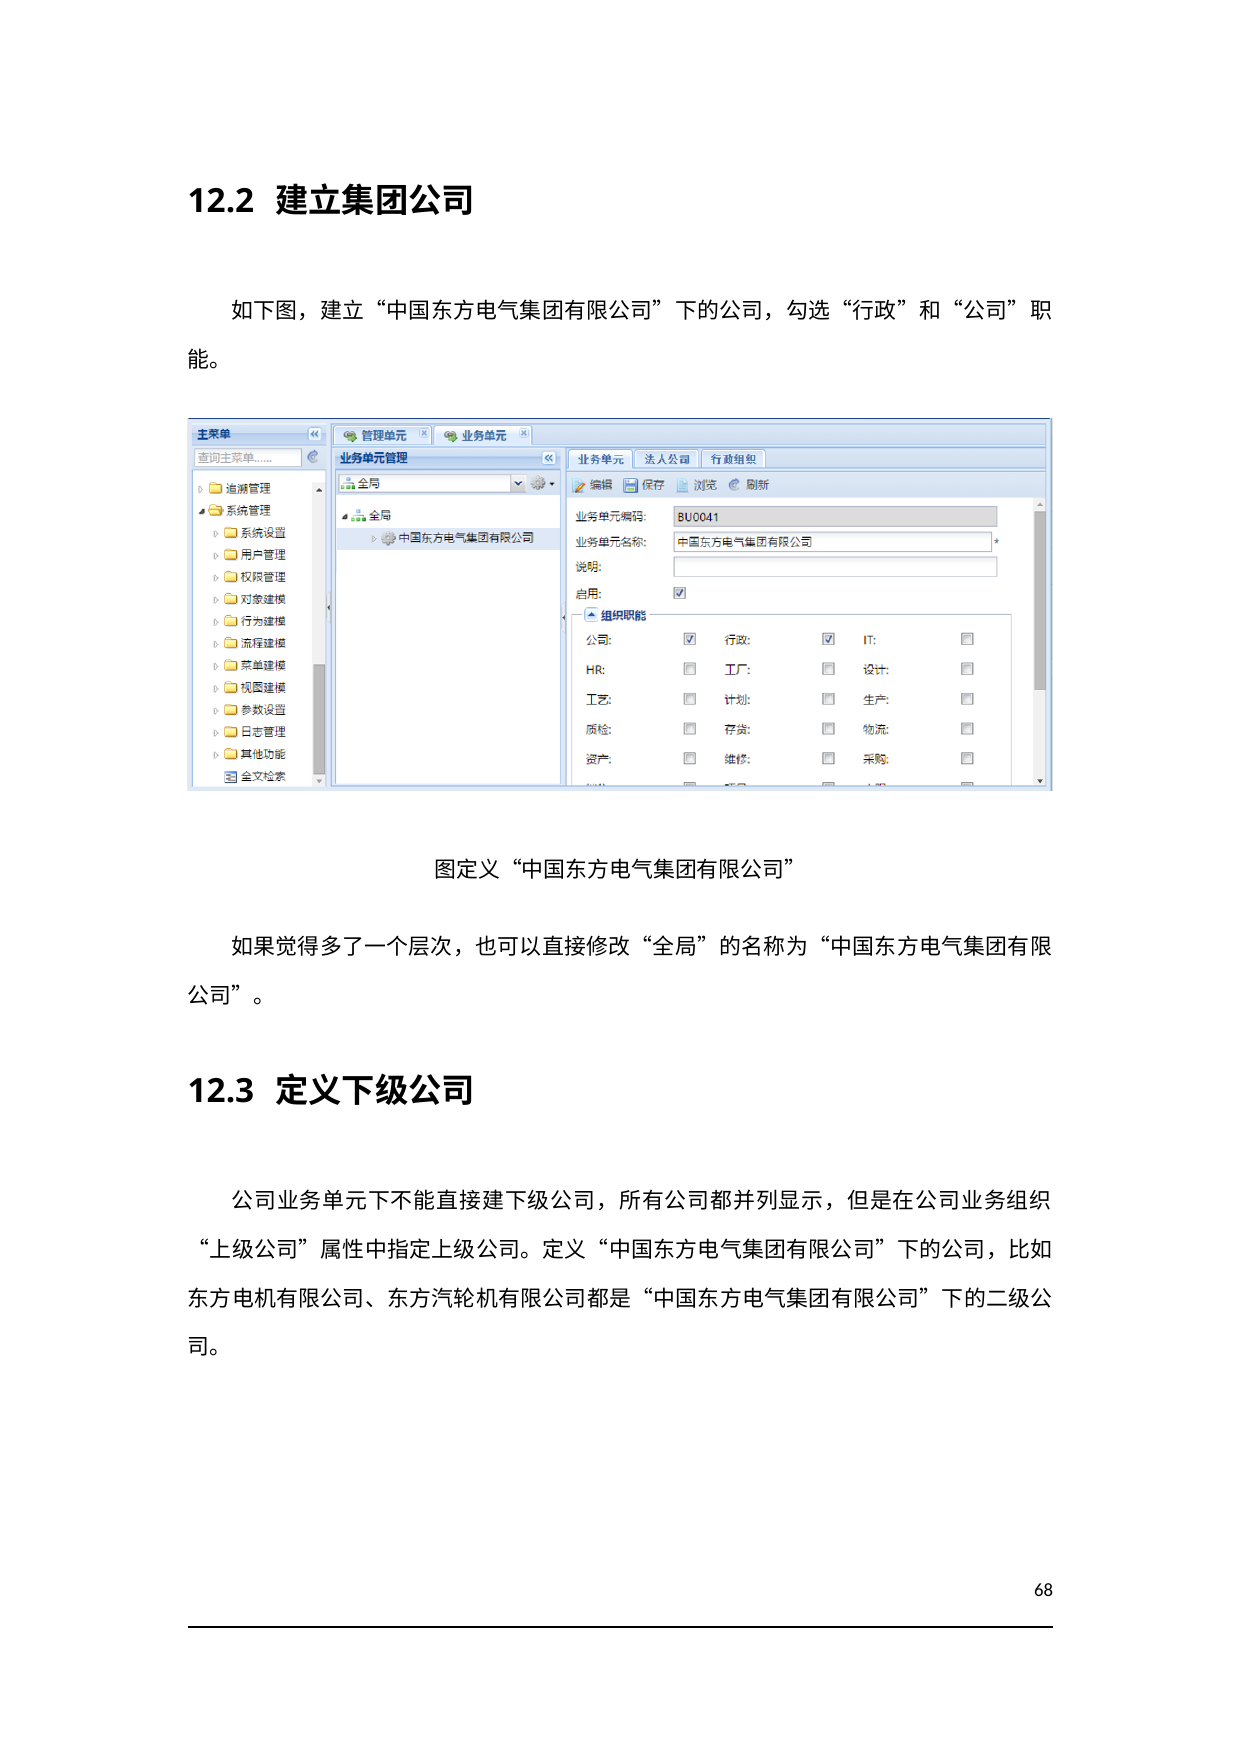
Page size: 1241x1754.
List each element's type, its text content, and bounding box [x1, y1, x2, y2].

text 图定义“中国东方电气集团有限公司” [187, 851, 1053, 884]
text 如下图，建立“中国东方电气集团有限公司”下的公司，勾选“行政”和“公司”职能。 [187, 293, 1053, 374]
text 公司业务单元下不能直接建下级公司，所有公司都并列显示，但是在公司业务组织“上级公司”属性中指定上级公司。定义“中国东方电气集团有限公司”下的公司，比如东方电机有限公司、东方汽轮机有限公司都是“中国东方电气集团有限公司”下的二级公司。 [187, 1183, 1053, 1361]
picture [187, 418, 1053, 791]
text 如果觉得多了一个层次，也可以直接修改“全局”的名称为“中国东方电气集团有限公司”。 [187, 929, 1053, 1010]
subtitle 定义下级公司 [187, 1055, 1053, 1120]
subtitle 建立集团公司 [187, 165, 1053, 230]
